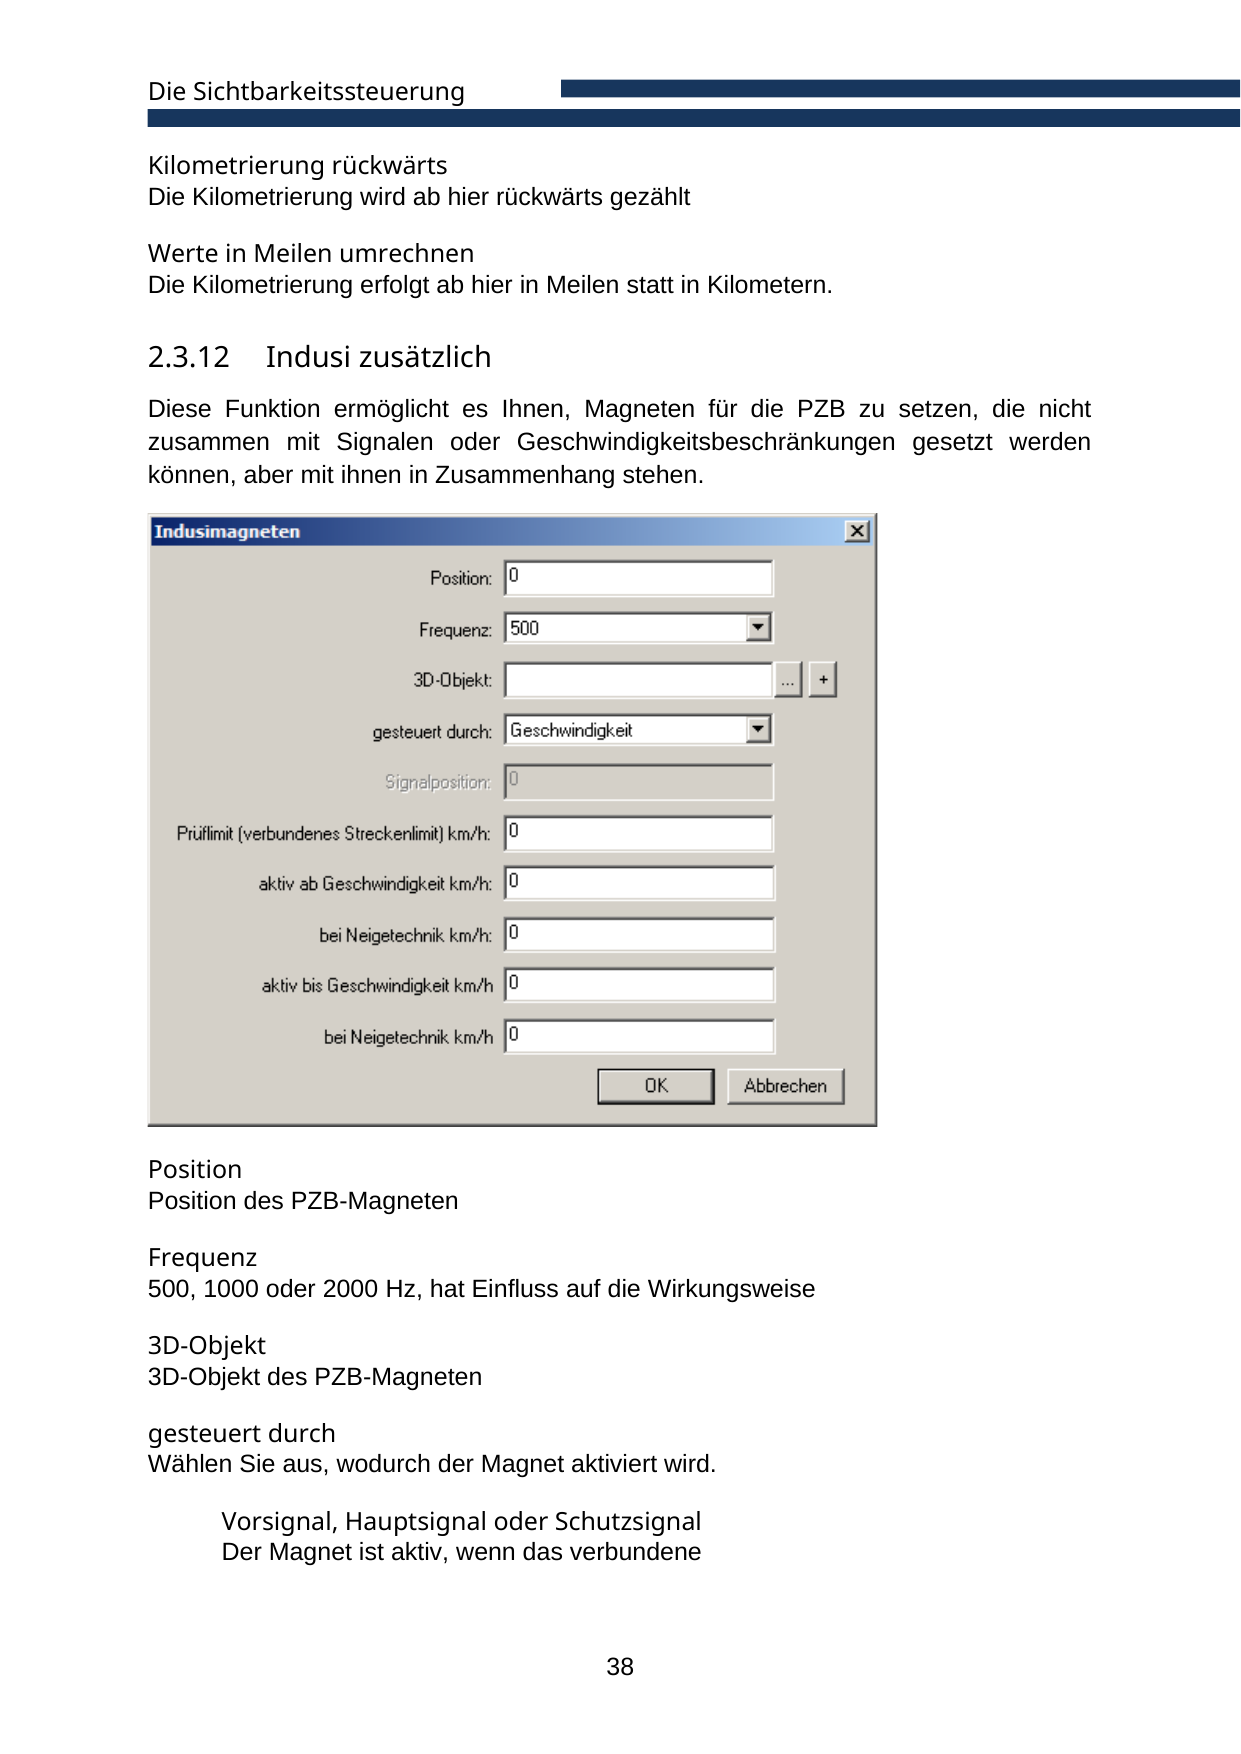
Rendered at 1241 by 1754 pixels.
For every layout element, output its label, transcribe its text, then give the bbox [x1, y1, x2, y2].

text gesteuert durch [148, 1415, 1093, 1449]
text Kilometrierung rückwärts [148, 148, 1093, 182]
text 3D-Objekt des PZB-Magneten [148, 1362, 1093, 1390]
text Wählen Sie aus, wodurch der Magnet aktiviert wird. [148, 1449, 1093, 1478]
text Die Kilometrierung erfolgt ab hier in Meilen statt in Kilometern. [148, 269, 1093, 298]
text 500, 1000 oder 2000 Hz, hat Einfluss auf die Wirkungsweise [148, 1274, 1093, 1302]
text Werte in Meilen umrechnen [148, 236, 1093, 269]
text 3D-Objekt [148, 1327, 1093, 1362]
text Position des PZB-Magneten [148, 1186, 1093, 1214]
text Die Kilometrierung wird ab hier rückwärts gezählt [148, 182, 1093, 210]
text Diese Funktion ermöglicht es Ihnen, Magneten für die PZB zu setzen, die nicht zusammen mit Signalen oder Geschwindigkeitsbeschränkungen gesetzt werden können, aber mit ihnen in Zusammenhang stehen. [148, 394, 1093, 489]
text Der Magnet ist aktiv, wenn das verbundene [221, 1537, 1093, 1566]
subtitle Indusi zusätzlich [148, 336, 1093, 376]
picture [147, 513, 878, 1127]
text Frequenz [148, 1239, 1093, 1274]
text Vorsignal, Hauptsignal oder Schutzsignal [221, 1503, 1093, 1537]
text Position [148, 1152, 1093, 1186]
